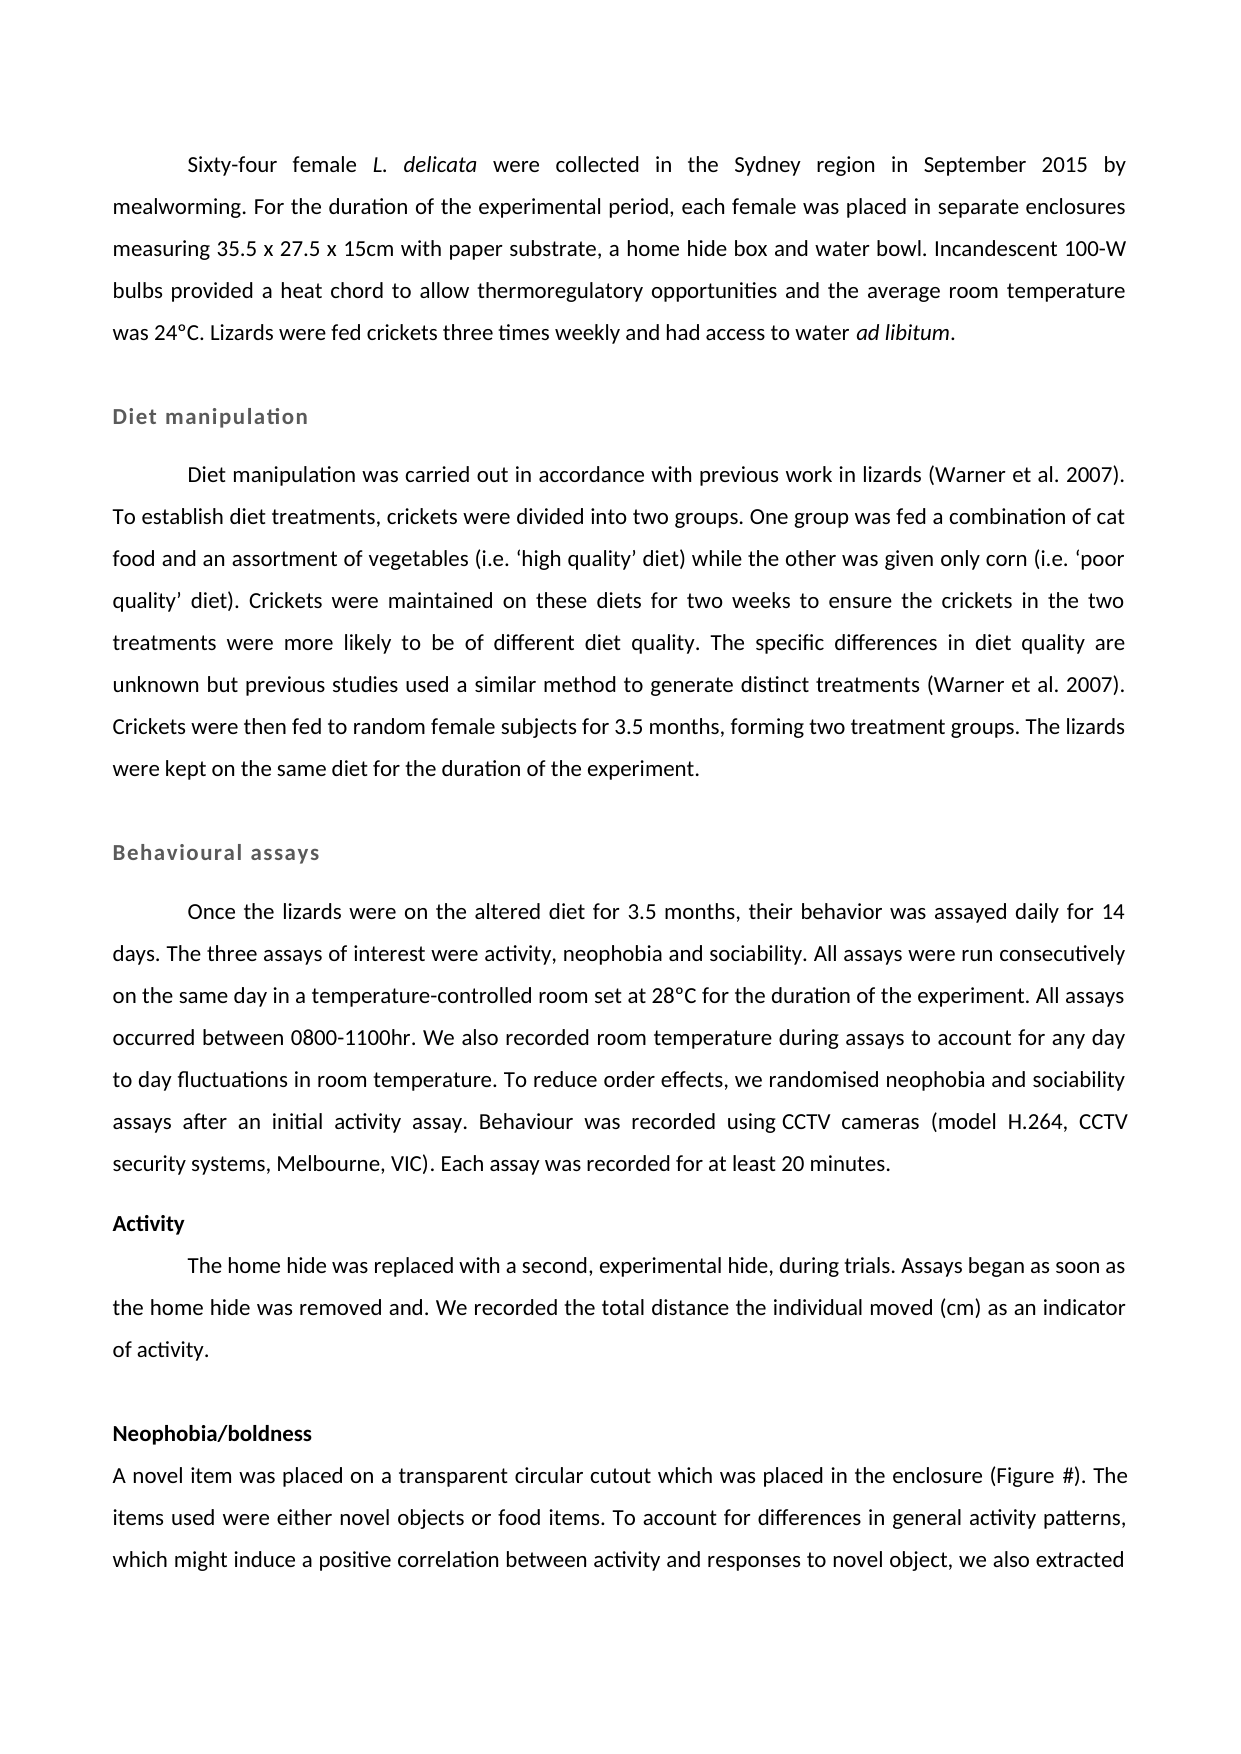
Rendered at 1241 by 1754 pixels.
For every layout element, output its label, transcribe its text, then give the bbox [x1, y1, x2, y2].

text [112, 1461, 1128, 1573]
text Once the lizards were on the altered diet for 3.5 months, their behavior was assayed daily for 14 days. The three assays of interest were activity, neophobia and sociability. All assays were run consecutively on the same day in a temperature-controlled room set at 28ºC for the duration of the experiment. All assays occurred between 0800-1100hr. We also recorded room temperature during assays to account for any day to day fluctuations in room temperature. To reduce order effects, we randomised neophobia and sociability assays after an initial activity assay. Behaviour was recorded using CCTV cameras (model H.264, CCTV security systems, Melbourne, VIC). Each assay was recorded for at least 20 minutes. [112, 897, 1128, 1177]
text The home hide was replaced with a second, experimental hide, during trials. Assays began as soon as the home hide was removed and. We recorded the total distance the individual moved (cm) as an indicator of activity. [112, 1252, 1128, 1363]
subtitle Behavioural assays [112, 838, 1128, 866]
subtitle Diet manipulation [112, 402, 1128, 430]
text Diet manipulation was carried out in accordance with previous work in lizards (Warner et al. 2007). To establish diet treatments, crickets were divided into two groups. One group was fed a combination of cat food and an assortment of vegetables (i.e. ‘high quality’ diet) while the other was given only corn (i.e. ‘poor quality’ diet). Crickets were maintained on these diets for two weeks to ensure the crickets in the two treatments were more likely to be of different diet quality. The specific differences in diet quality are unknown but previous studies used a similar method to generate distinct treatments (Warner et al. 2007). Crickets were then fed to random female subjects for 3.5 months, forming two treatment groups. The lizards were kept on the same diet for the duration of the experiment. [112, 461, 1128, 782]
text Activity [112, 1209, 1128, 1238]
text Sixty-four female L. delicata were collected in the Sydney region in September 2015 by mealworming. For the duration of the experimental period, each female was placed in separate enclosures measuring 35.5 x 27.5 x 15cm with paper substrate, a home hide box and water bowl. Incandescent 100-W bulbs provided a heat chord to allow thermoregulatory opportunities and the average room temperature was 24ºC. Lizards were fed crickets three times weekly and had access to water ad libitum. [112, 150, 1128, 346]
text Neophobia/boldness [112, 1419, 1128, 1447]
